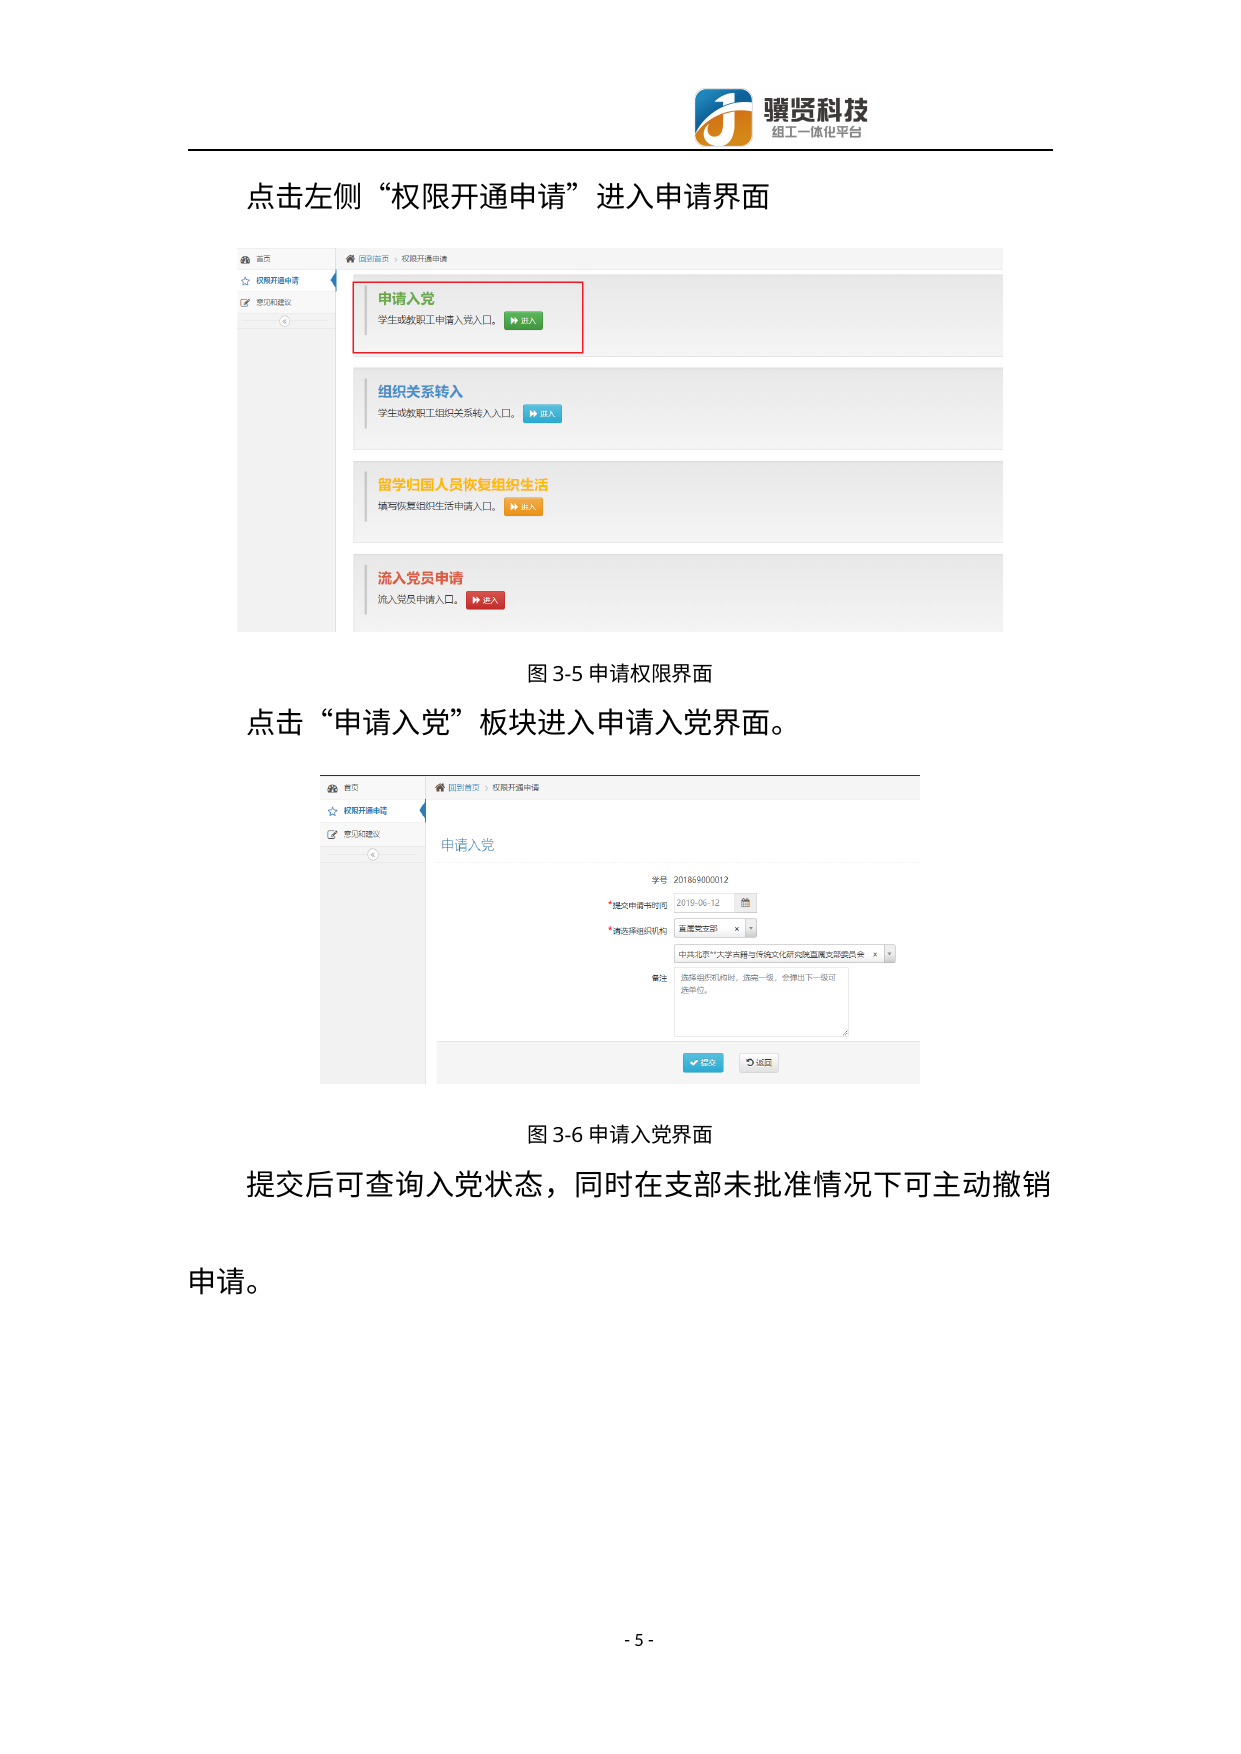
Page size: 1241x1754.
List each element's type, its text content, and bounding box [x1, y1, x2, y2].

picture [694, 88, 868, 147]
text 点击左侧“权限开通申请”进入申请界面 [187, 162, 1053, 227]
picture [320, 775, 920, 1084]
text 提交后可查询入党状态，同时在支部未批准情况下可主动撤销申请。 [187, 1150, 1053, 1313]
text 点击“申请入党”板块进入申请入党界面。 [187, 689, 1053, 754]
picture [237, 248, 1003, 632]
